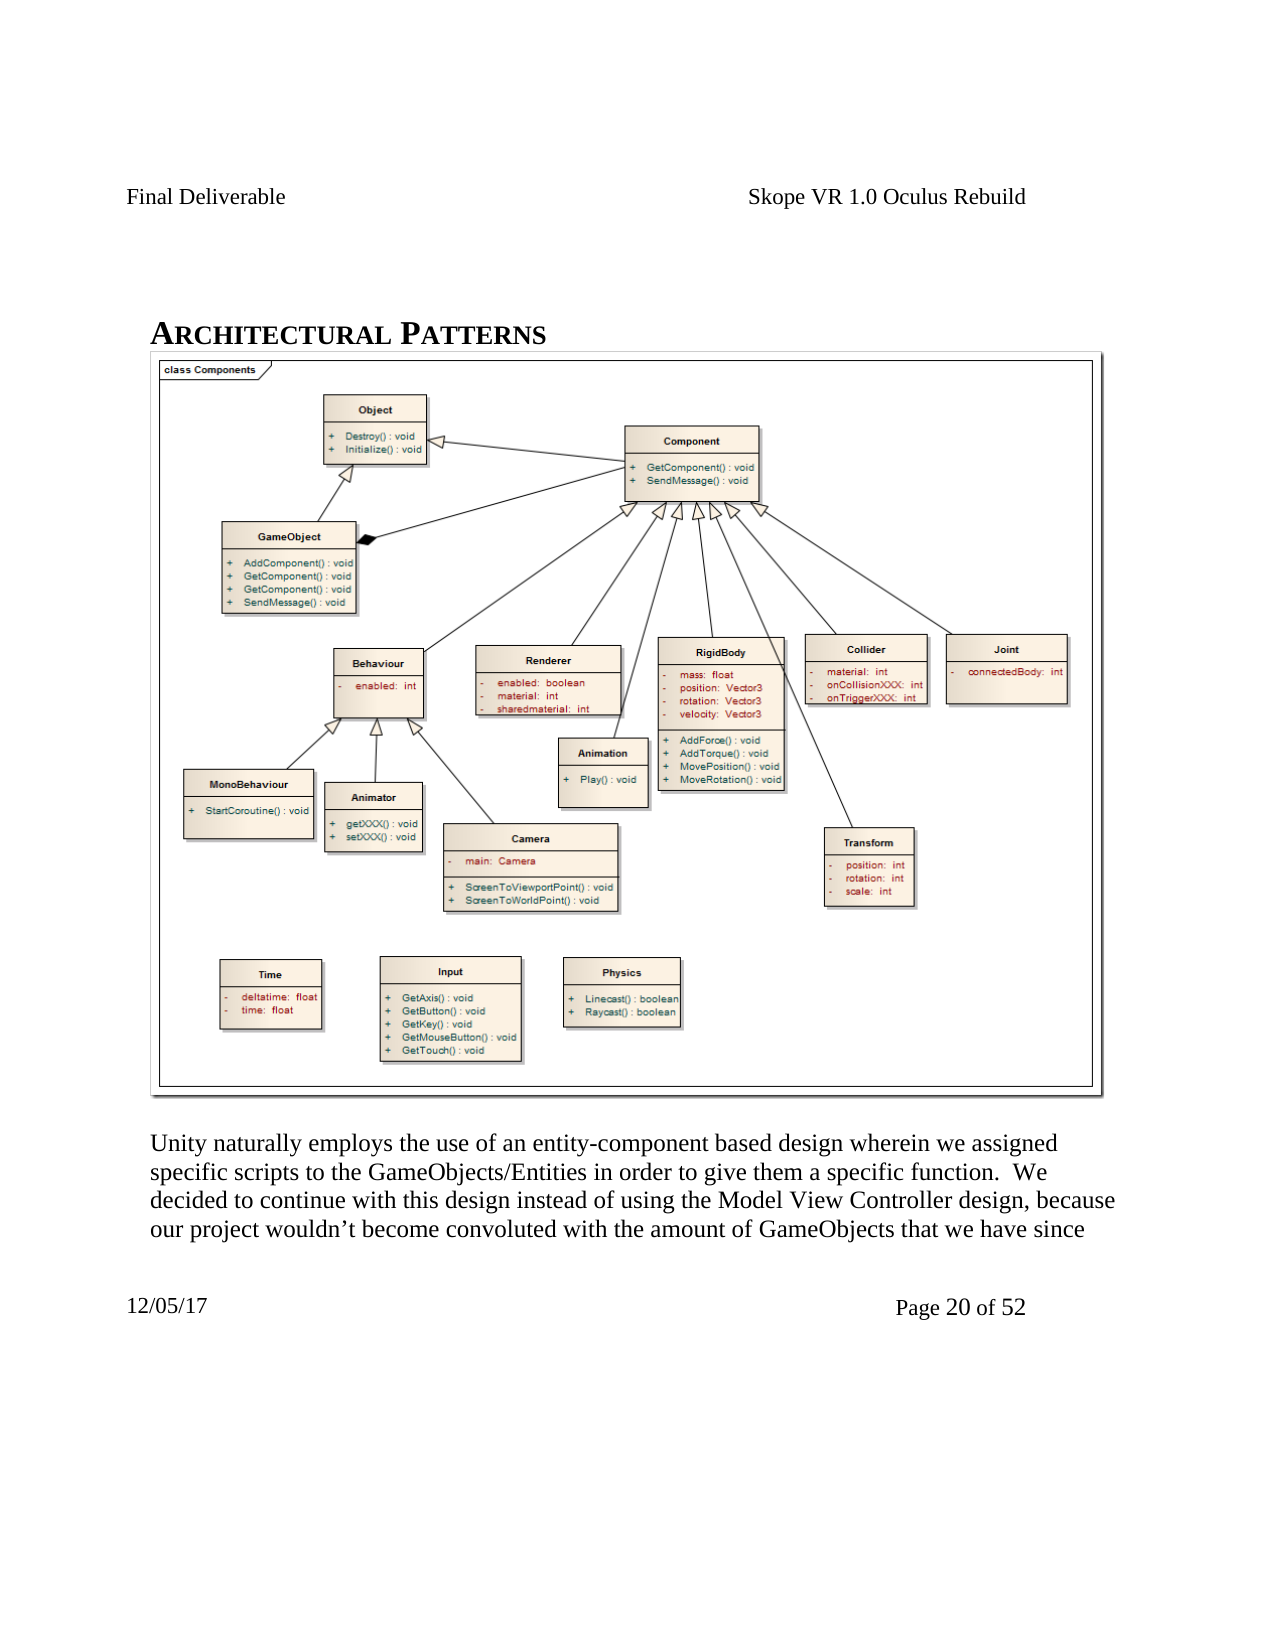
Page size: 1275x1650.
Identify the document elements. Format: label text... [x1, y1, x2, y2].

picture [150, 351, 1105, 1099]
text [150, 1128, 1125, 1243]
